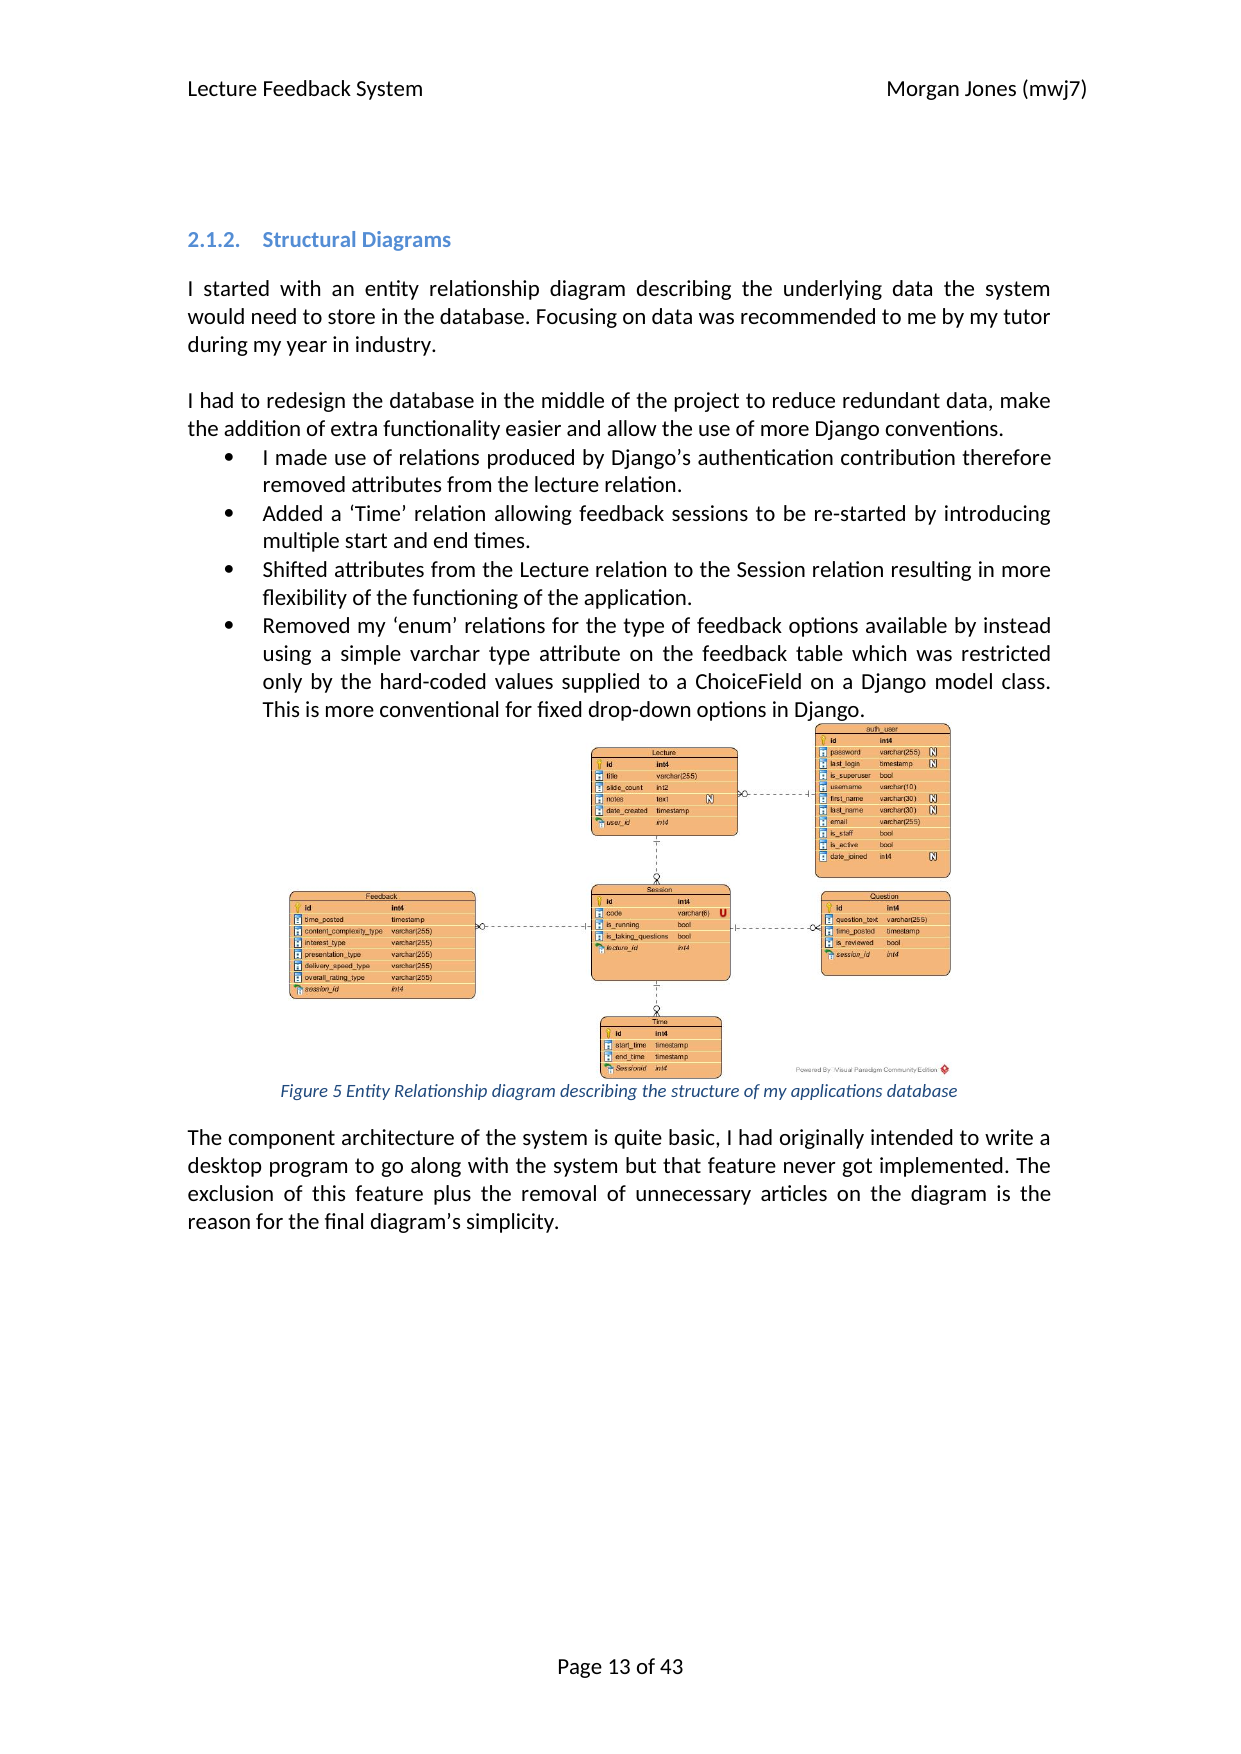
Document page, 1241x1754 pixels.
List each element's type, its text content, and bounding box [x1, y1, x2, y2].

subtitle Structural Diagrams [187, 226, 1053, 254]
list Added a ‘Time’ relation allowing feedback sessions to be re-started by introducing multiple start and end times. [225, 499, 1053, 555]
text I started with an entity relationship diagram describing the underlying data the system would need to store in the database. Focusing on data was recommended to me by my tutor during my year in industry. [187, 274, 1053, 358]
text The component architecture of the system is quite basic, I had originally intended to write a desktop program to go along with the system but that feature never got implemented. The exclusion of this feature plus the removal of unnecessary articles on the diagram is the reason for the final diagram’s simplicity. [187, 1123, 1053, 1235]
list I made use of relations produced by Django’s authentication contribution therefore removed attributes from the lecture relation. [225, 443, 1053, 499]
text Figure 5 Entity Relationship diagram describing the structure of my applications database [187, 1079, 1053, 1102]
list Removed my ‘enum’ relations for the type of feedback options available by instead using a simple varchar type attribute on the feedback table which was restricted only by the hard-coded values supplied to a ChoiceField on a Django model class. This is more conventional for fixed drop-down options in Django. [225, 611, 1053, 723]
text I had to redesign the database in the middle of the project to reduce redundant data, make the addition of extra functionality easier and allow the use of more Django conventions. [187, 387, 1053, 443]
list Shifted attributes from the Lecture relation to the Session relation resulting in more flexibility of the functioning of the application. [225, 555, 1053, 611]
picture [288, 722, 952, 1080]
